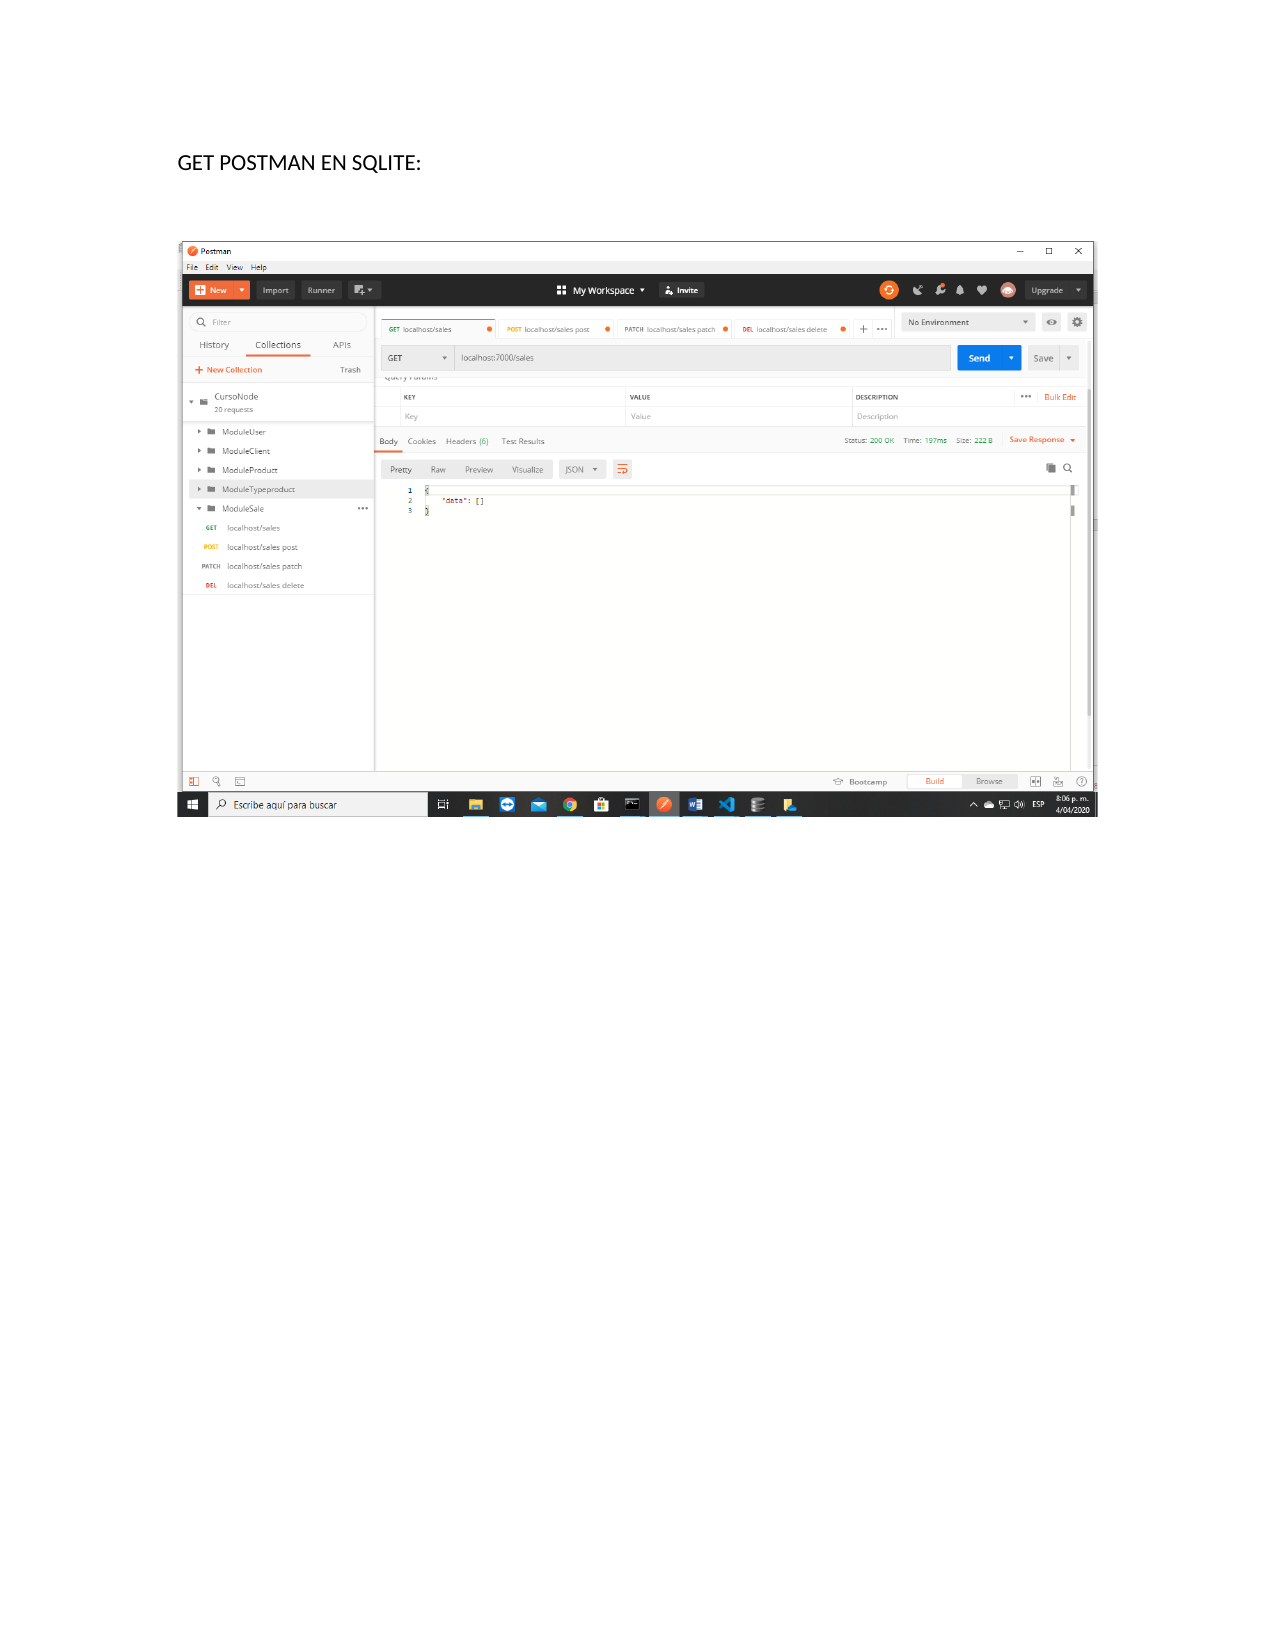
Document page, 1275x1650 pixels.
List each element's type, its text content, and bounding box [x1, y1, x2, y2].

picture [177, 241, 1098, 817]
text GET POSTMAN EN SQLITE: [177, 148, 1098, 176]
